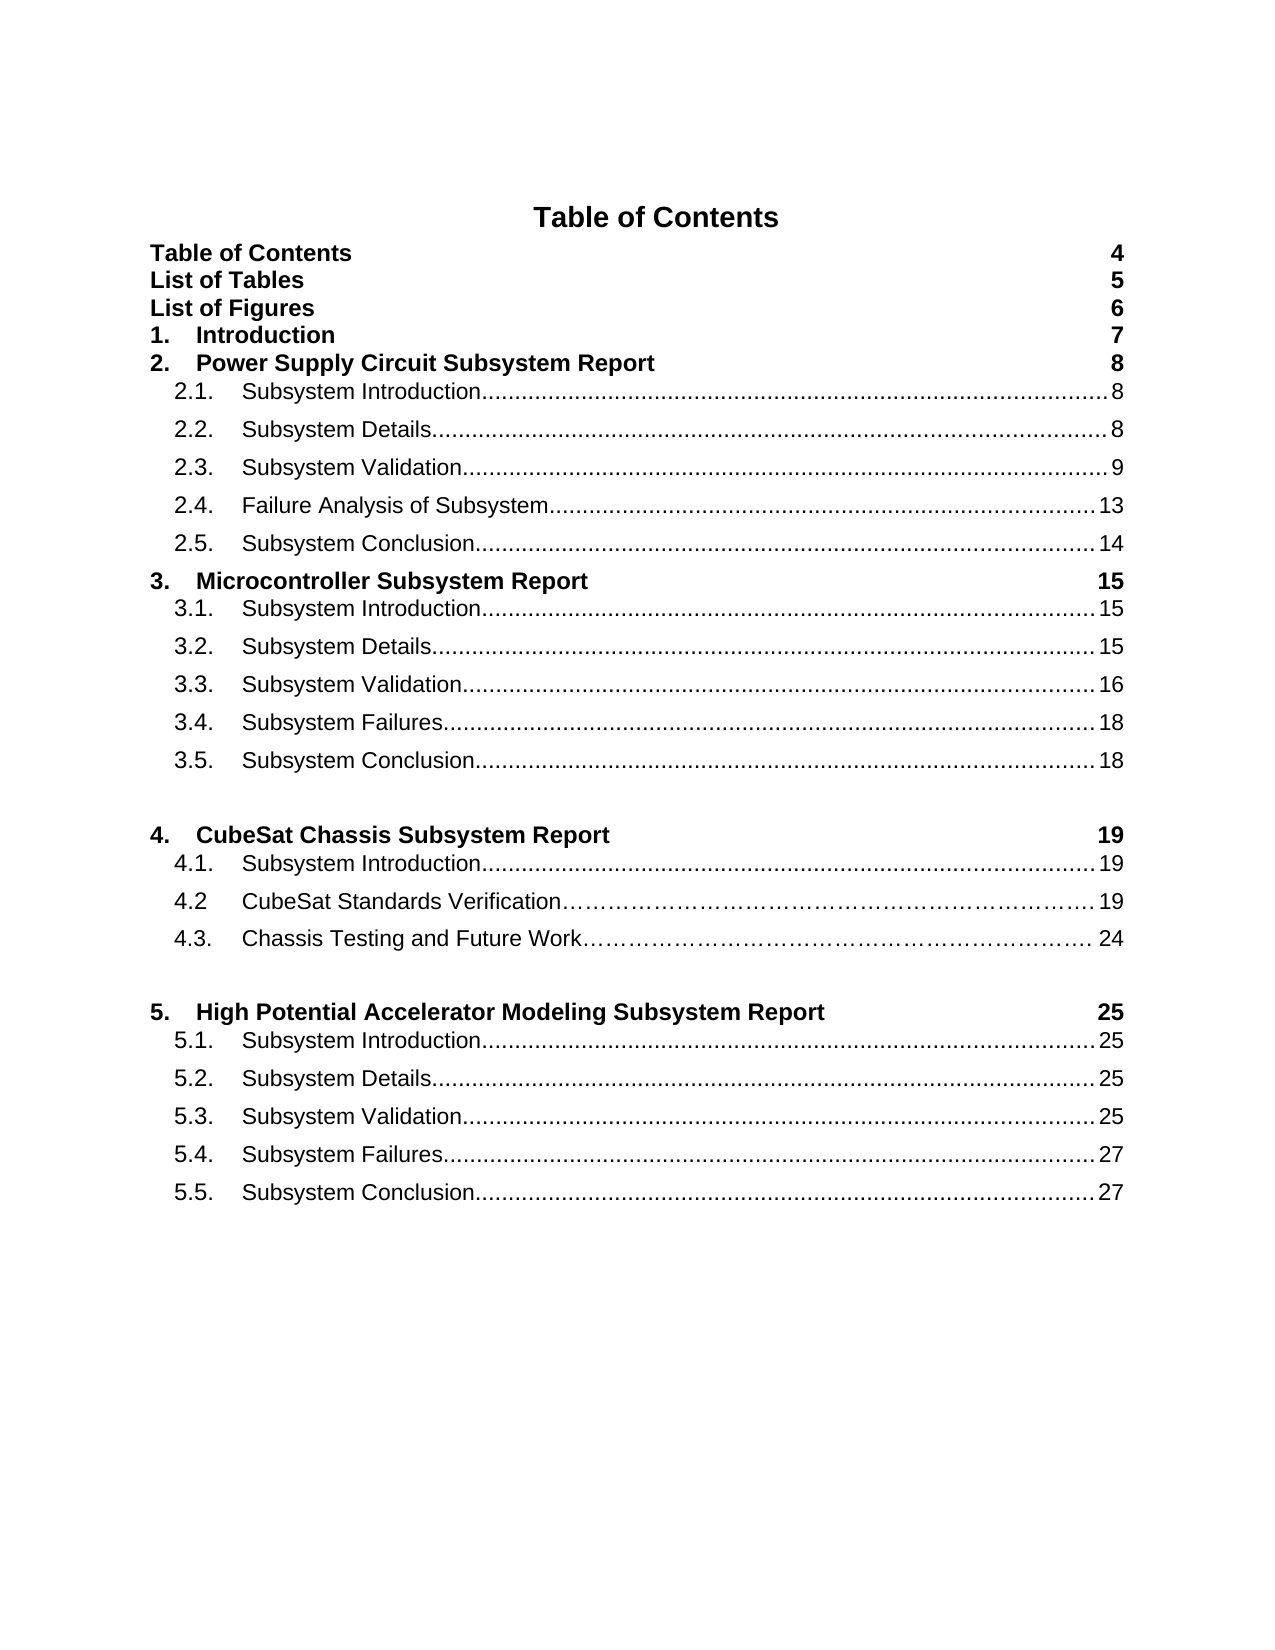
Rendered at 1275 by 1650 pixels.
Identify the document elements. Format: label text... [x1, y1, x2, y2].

text Table of Contents [187, 200, 1125, 233]
